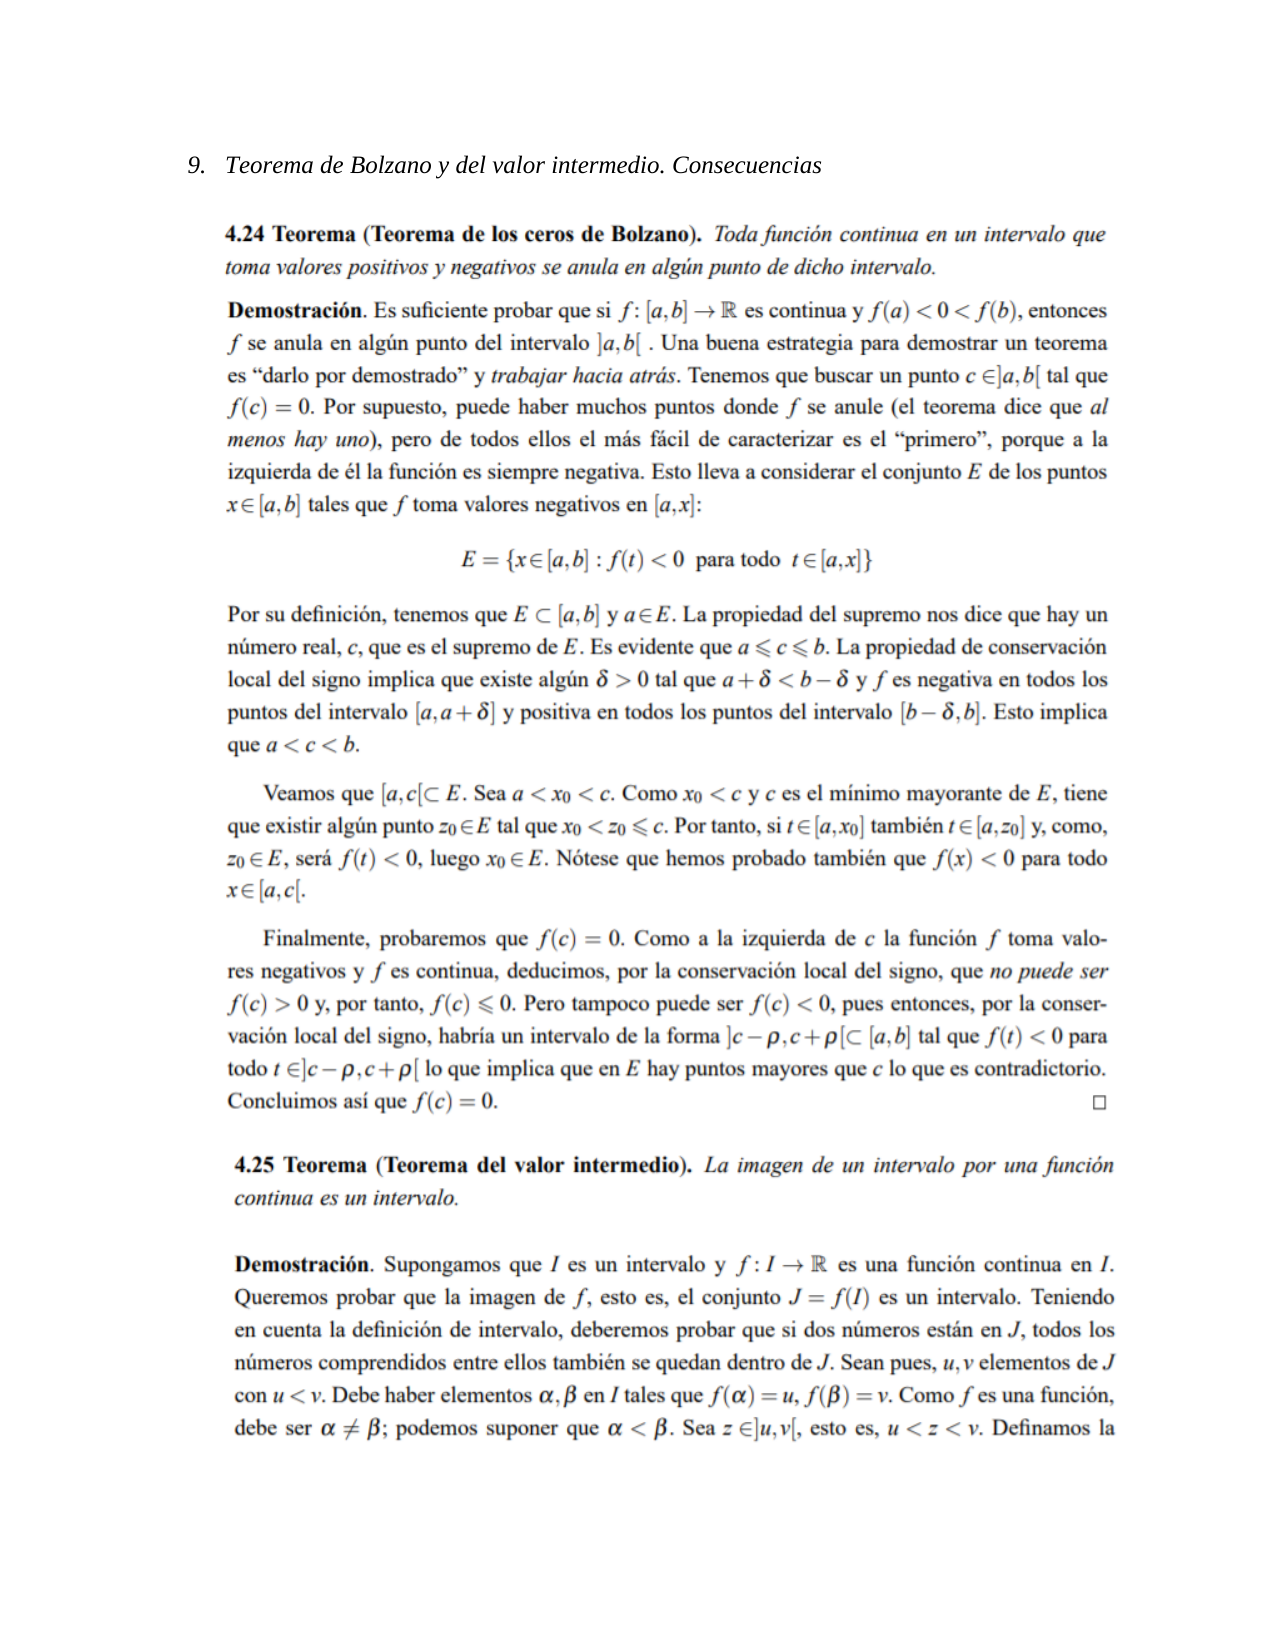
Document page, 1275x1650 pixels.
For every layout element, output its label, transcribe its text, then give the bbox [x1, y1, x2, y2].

list Teorema de Bolzano y del valor intermedio. Consecuencias [187, 150, 1125, 179]
picture [217, 1147, 1139, 1470]
picture [210, 211, 1137, 1124]
